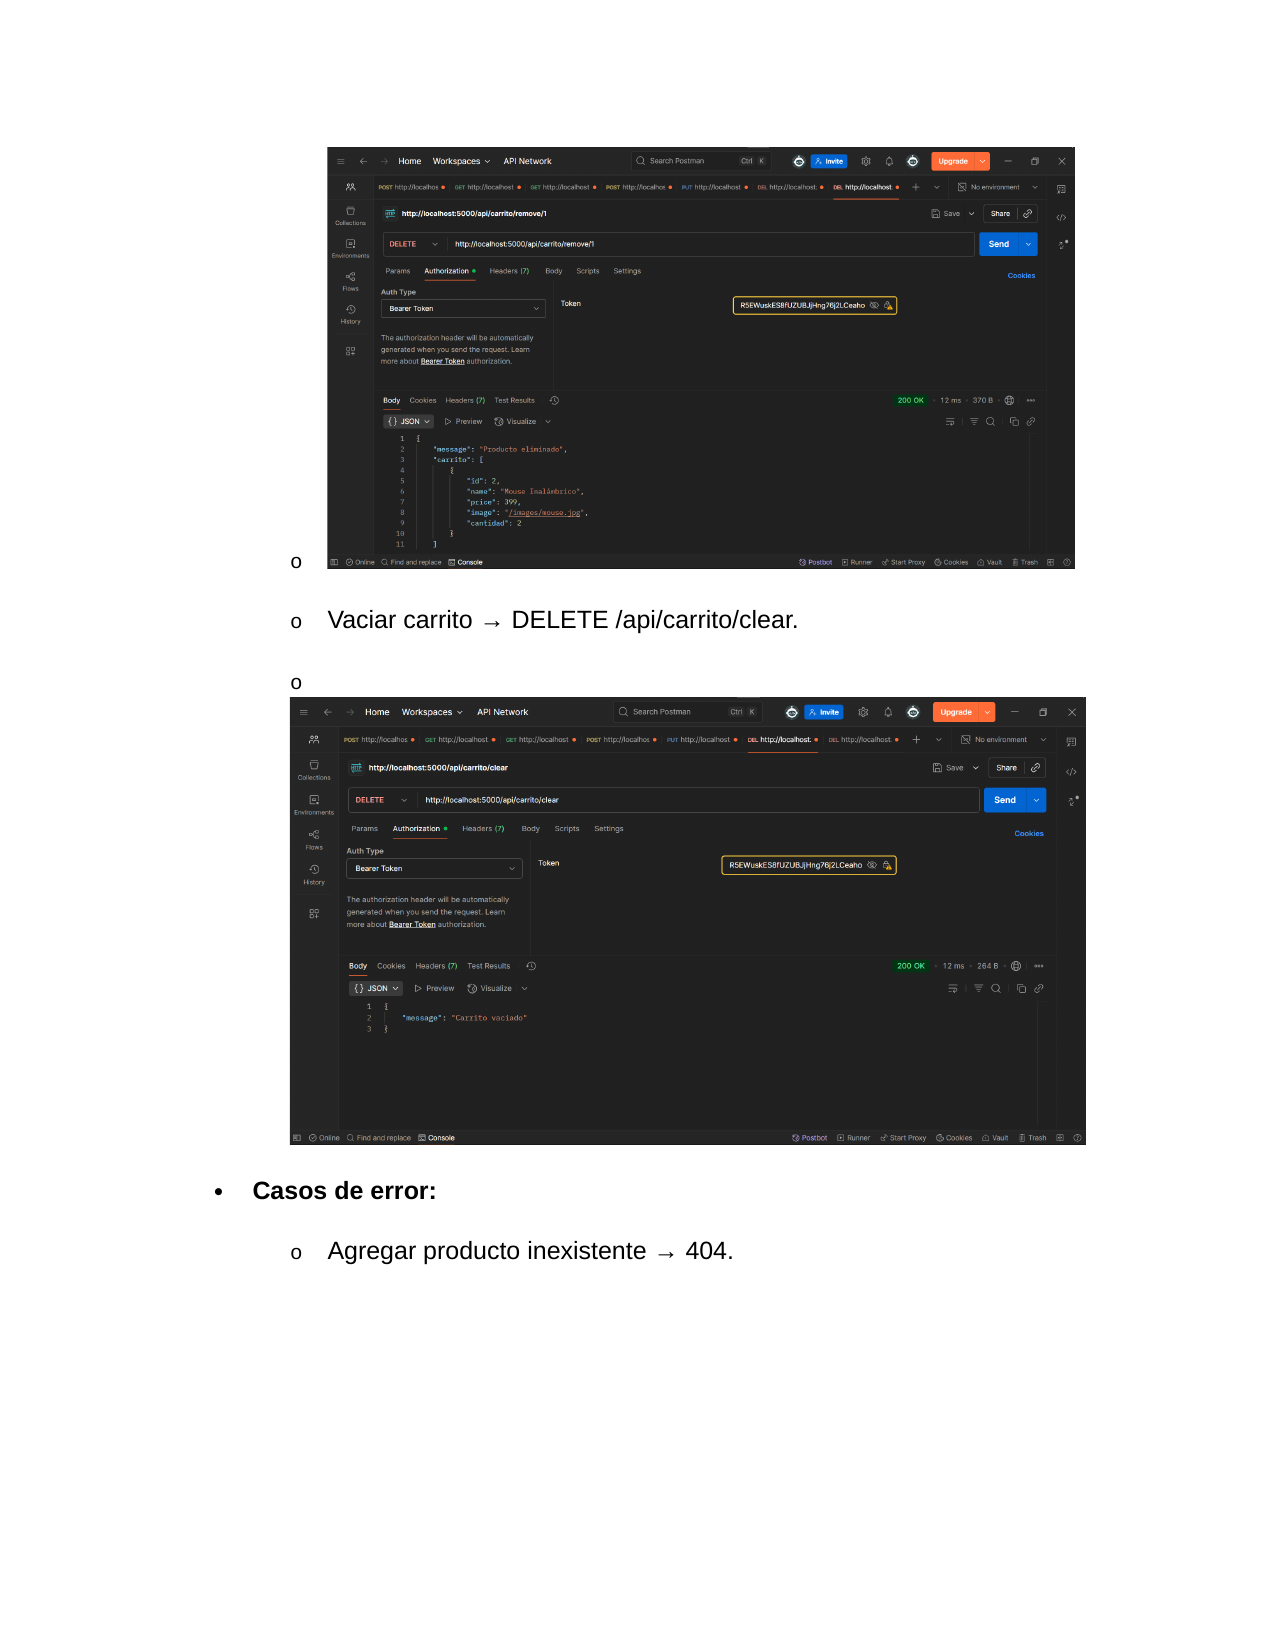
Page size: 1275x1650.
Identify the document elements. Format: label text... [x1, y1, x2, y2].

picture [289, 697, 1086, 1145]
list Vaciar carrito → DELETE /api/carrito/clear. [290, 605, 1098, 635]
picture [327, 147, 1075, 569]
list Agregar producto inexistente → 404. [290, 1236, 1098, 1266]
list Casos de error: [215, 1176, 1098, 1205]
